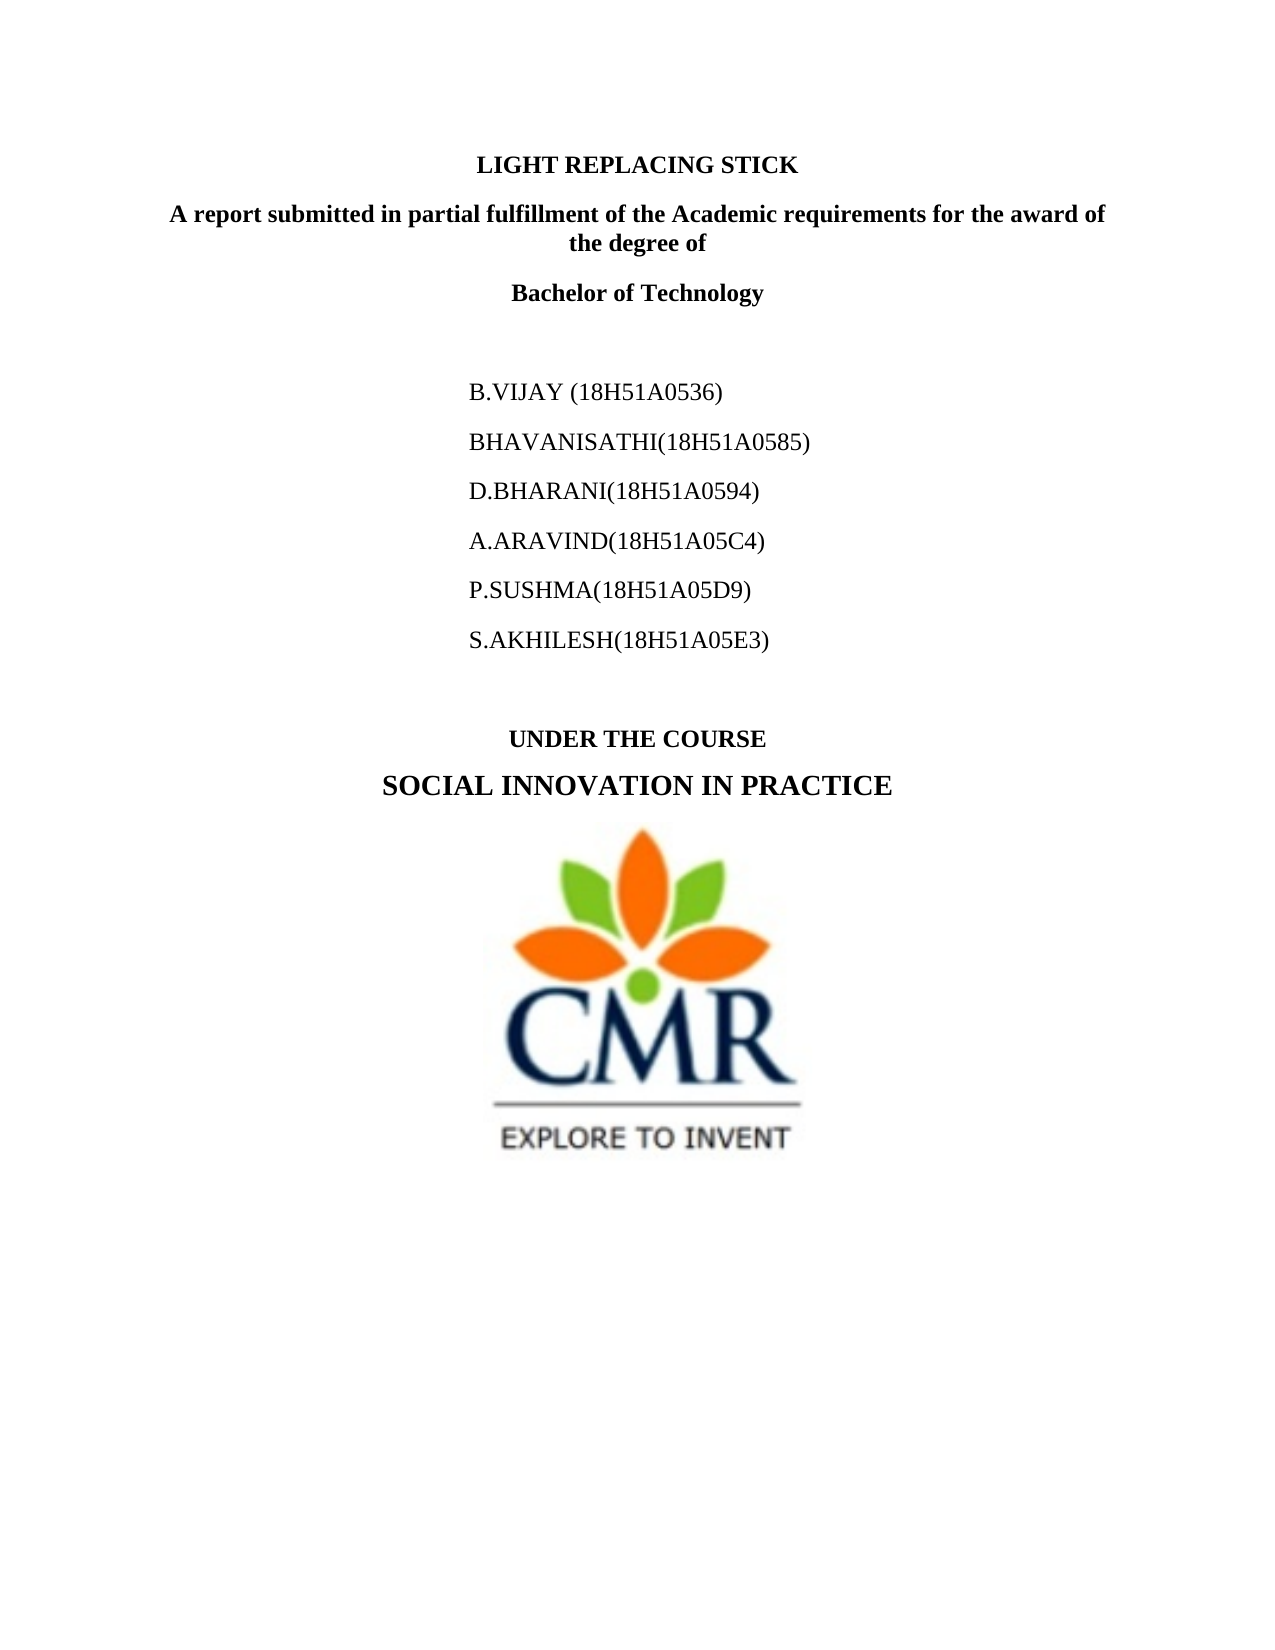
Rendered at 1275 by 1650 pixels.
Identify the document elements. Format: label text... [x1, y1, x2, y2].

text D.BHARANI(18H51A0594) [150, 476, 1125, 505]
text A.ARAVIND(18H51A05C4) [150, 526, 1125, 554]
text LIGHT REPLACING STICK [150, 150, 1125, 179]
text BHAVANISATHI(18H51A0585) [150, 427, 1125, 455]
text Bachelor of Technology [150, 278, 1125, 307]
text B.VIJAY (18H51A0536) [150, 377, 1125, 406]
text A report submitted in partial fulfillment of the Academic requirements for the award of the degree of [150, 199, 1125, 257]
picture [483, 822, 813, 1172]
text UNDER THE COURSE [150, 724, 1125, 753]
text S.AKHILESH(18H51A05E3) [150, 625, 1125, 654]
text SOCIAL INNOVATION IN PRACTICE [150, 774, 1125, 801]
text P.SUSHMA(18H51A05D9) [150, 575, 1125, 604]
